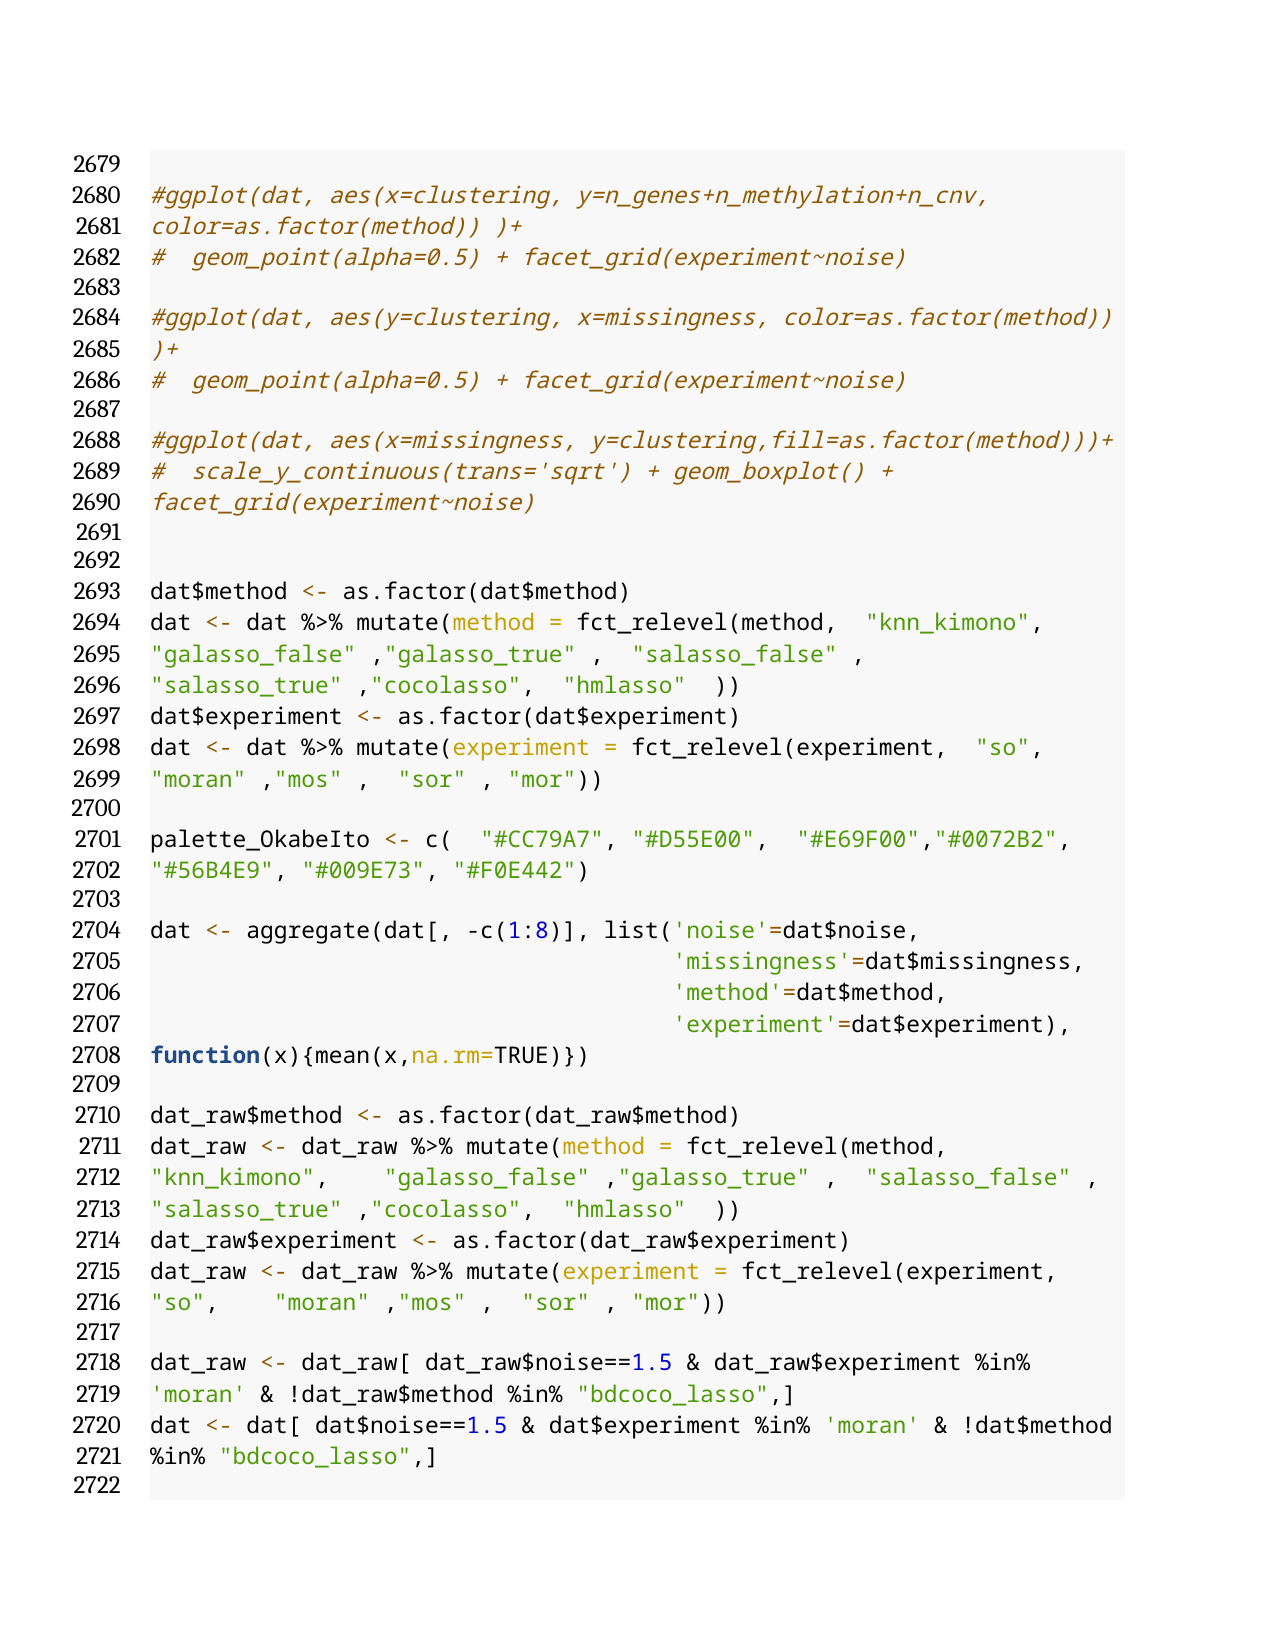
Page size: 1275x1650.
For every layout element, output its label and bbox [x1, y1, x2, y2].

text [150, 150, 1125, 1500]
